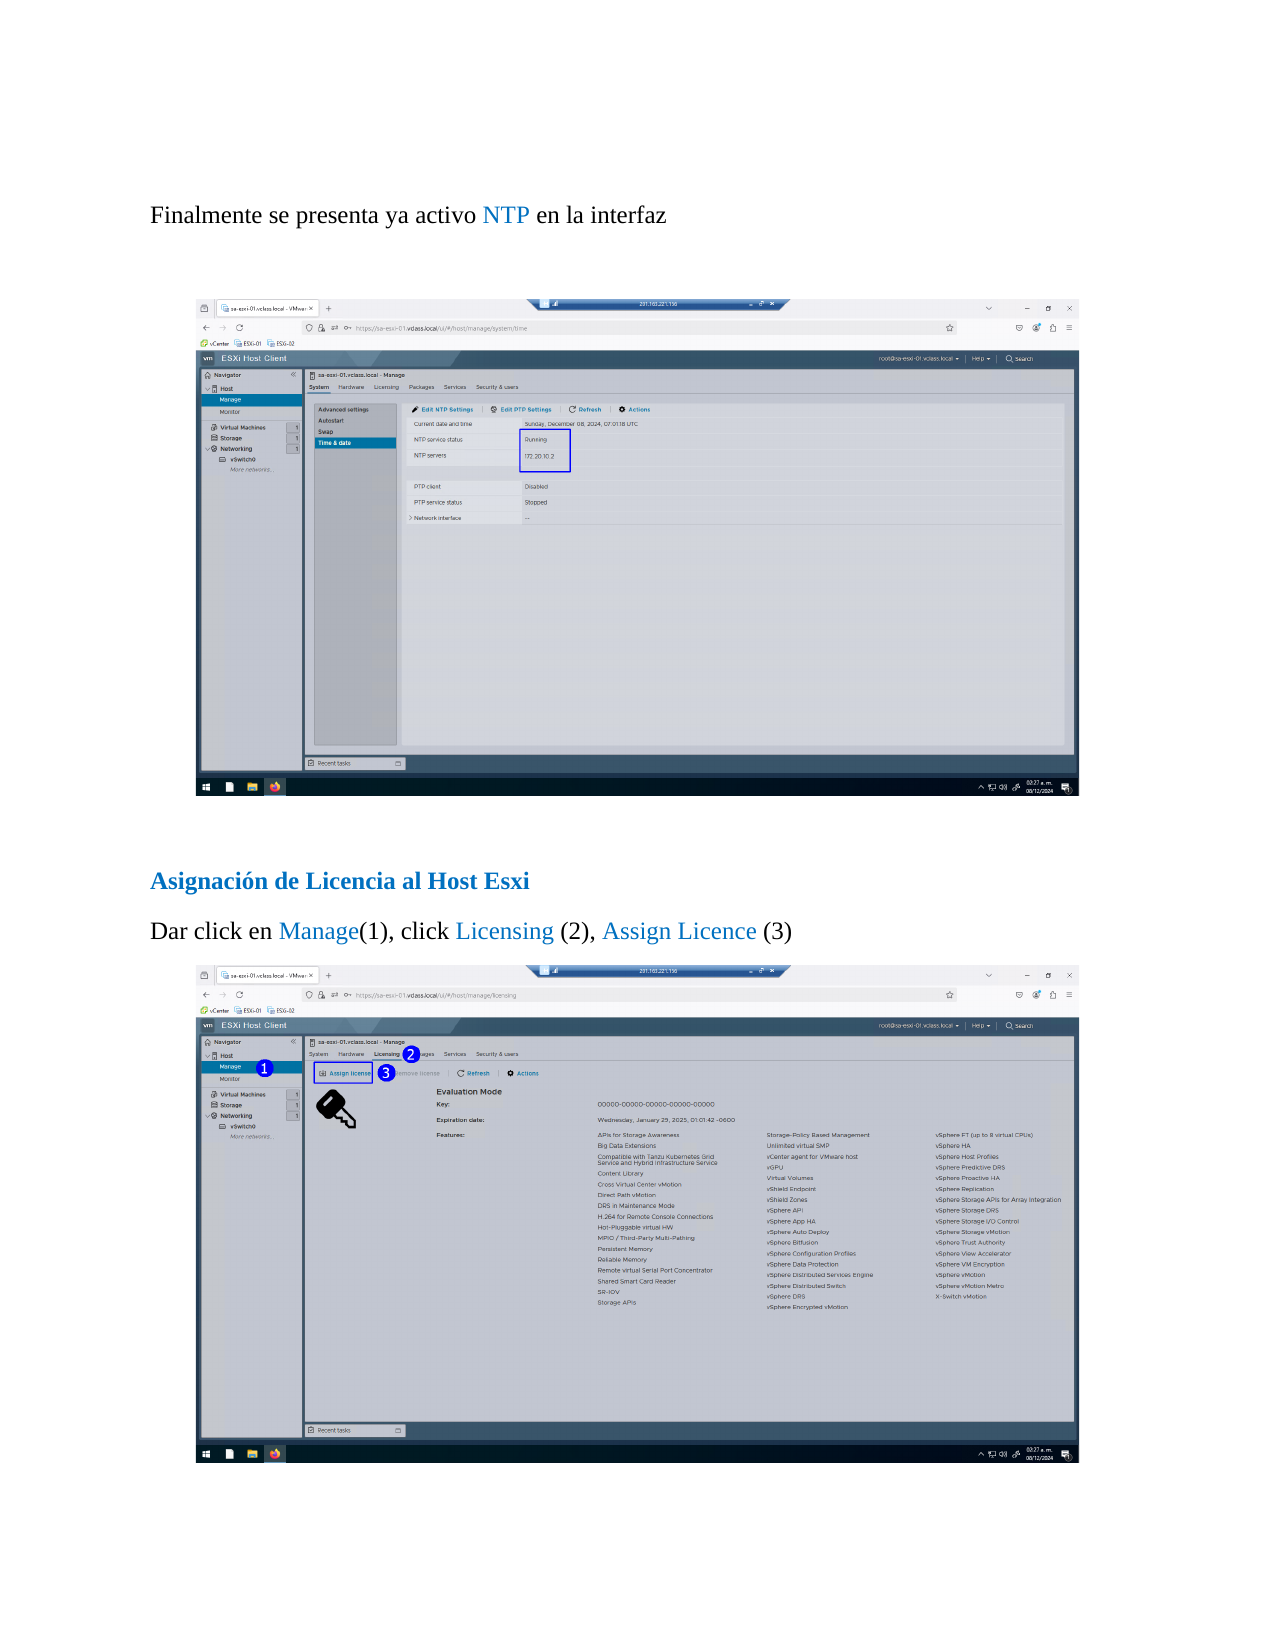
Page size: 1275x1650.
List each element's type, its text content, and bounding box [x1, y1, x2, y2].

picture [195, 965, 1080, 1463]
picture [195, 299, 1080, 796]
text Finalmente se presenta ya activo NTP en la interfaz [150, 200, 1125, 228]
text Asignación de Licencia al Host Esxi [150, 866, 1125, 895]
text Dar click en Manage(1), click Licensing (2), Assign Licence (3) [150, 916, 1125, 945]
